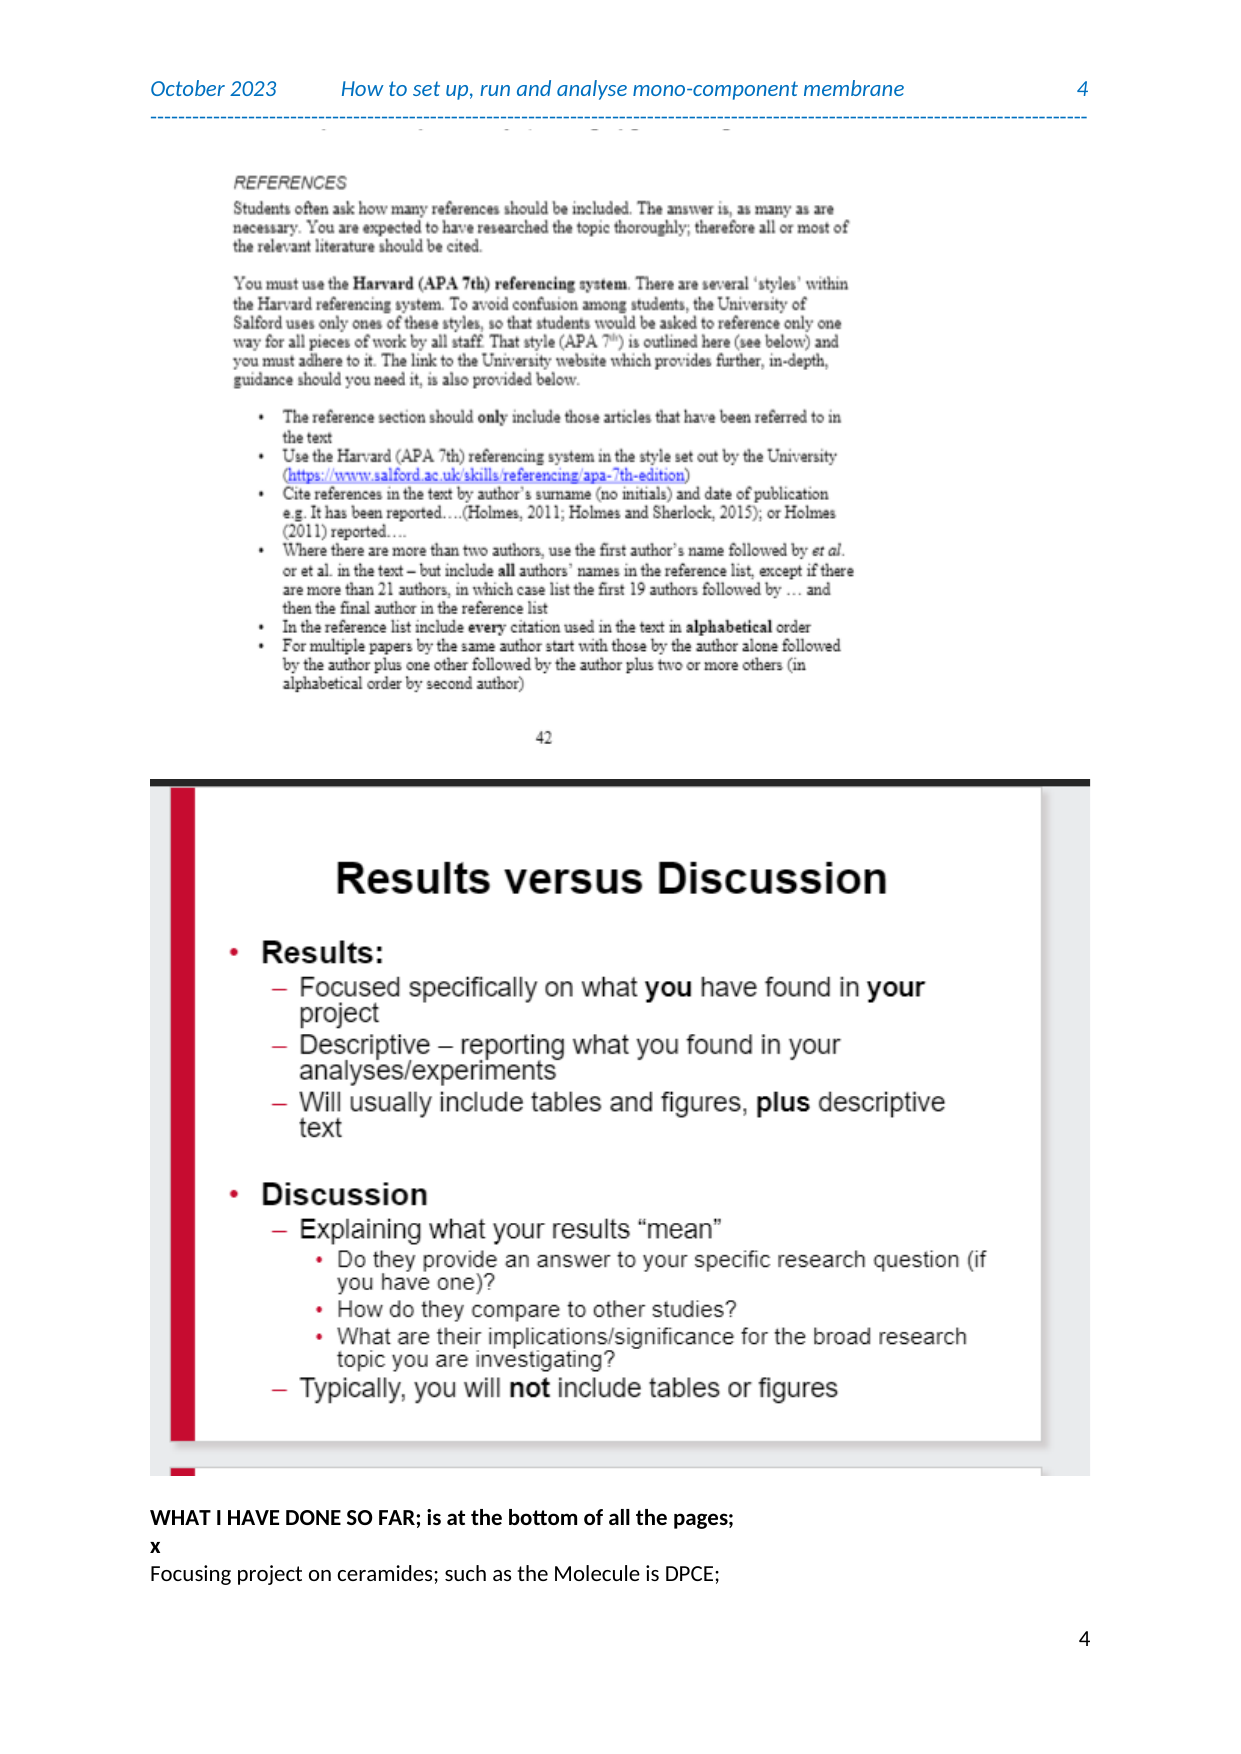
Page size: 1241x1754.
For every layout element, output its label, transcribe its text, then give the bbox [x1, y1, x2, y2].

picture [150, 129, 1091, 1476]
text Focusing project on ceramides; such as the Molecule is DPCE; [150, 1559, 1090, 1588]
text WHAT I HAVE DONE SO FAR; is at the bottom of all the pages; [150, 1503, 1090, 1532]
text x [150, 1532, 1090, 1559]
